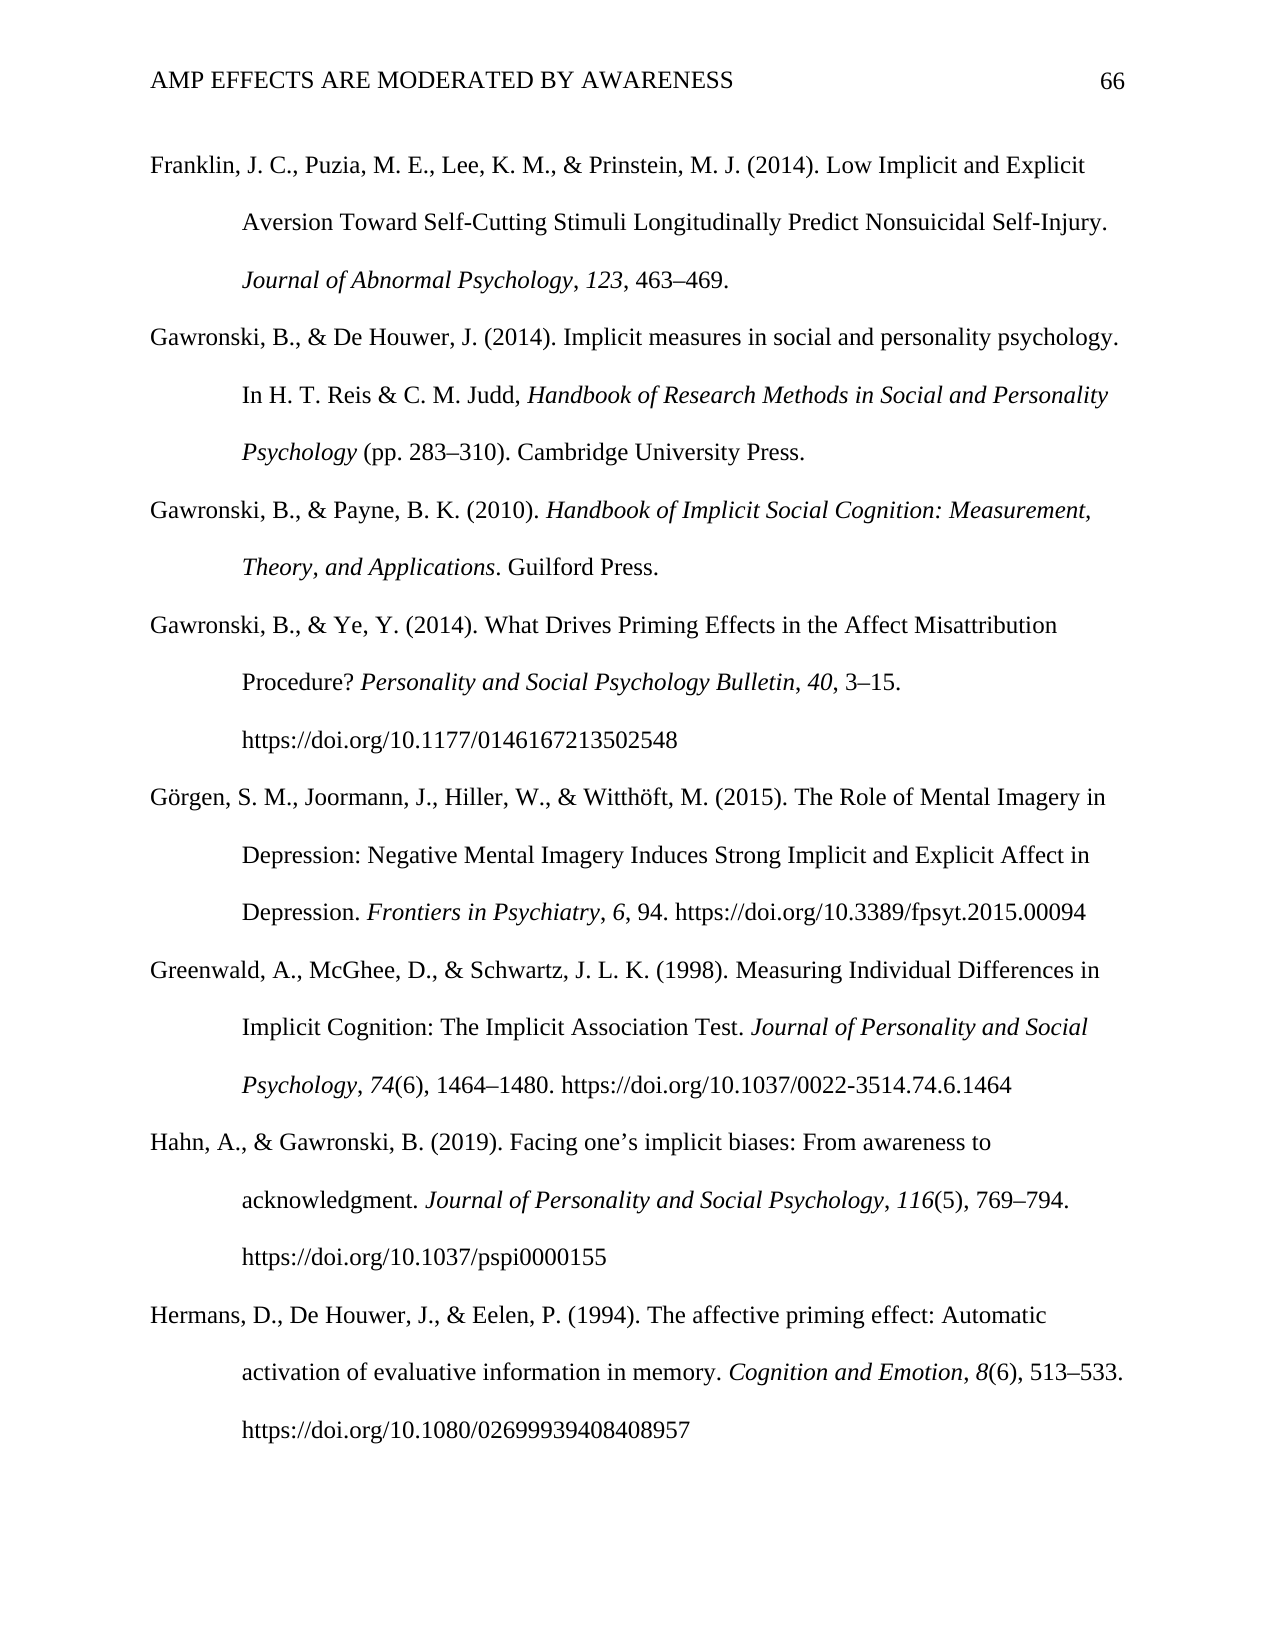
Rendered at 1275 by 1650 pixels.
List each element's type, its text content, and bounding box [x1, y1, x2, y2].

text Hahn, A., & Gawronski, B. (2019). Facing one’s implicit biases: From awareness to acknowledgment. Journal of Personality and Social Psychology, 116(5), 769–794. https://doi.org/10.1037/pspi0000155 [150, 1127, 1125, 1271]
text Greenwald, A., McGhee, D., & Schwartz, J. L. K. (1998). Measuring Individual Differences in Implicit Cognition: The Implicit Association Test. Journal of Personality and Social Psychology, 74(6), 1464–1480. https://doi.org/10.1037/0022-3514.74.6.1464 [150, 955, 1125, 1099]
text Gawronski, B., & Payne, B. K. (2010). Handbook of Implicit Social Cognition: Measurement, Theory, and Applications. Guilford Press. [150, 495, 1125, 581]
text Görgen, S. M., Joormann, J., Hiller, W., & Witthöft, M. (2015). The Role of Mental Imagery in Depression: Negative Mental Imagery Induces Strong Implicit and Explicit Affect in Depression. Frontiers in Psychiatry, 6, 94. https://doi.org/10.3389/fpsyt.2015.00094 [150, 782, 1125, 926]
text Gawronski, B., & De Houwer, J. (2014). Implicit measures in social and personality psychology. In H. T. Reis & C. M. Judd, Handbook of Research Methods in Social and Personality Psychology (pp. 283–310). Cambridge University Press. [150, 322, 1125, 466]
text Hermans, D., De Houwer, J., & Eelen, P. (1994). The affective priming effect: Automatic activation of evaluative information in memory. Cognition and Emotion, 8(6), 513–533. https://doi.org/10.1080/02699939408408957 [150, 1300, 1125, 1444]
text Franklin, J. C., Puzia, M. E., Lee, K. M., & Prinstein, M. J. (2014). Low Implicit and Explicit Aversion Toward Self-Cutting Stimuli Longitudinally Predict Nonsuicidal Self-Injury. Journal of Abnormal Psychology, 123, 463–469. [150, 150, 1125, 294]
text Gawronski, B., & Ye, Y. (2014). What Drives Priming Effects in the Affect Misattribution Procedure? Personality and Social Psychology Bulletin, 40, 3–15. https://doi.org/10.1177/0146167213502548 [150, 610, 1125, 754]
